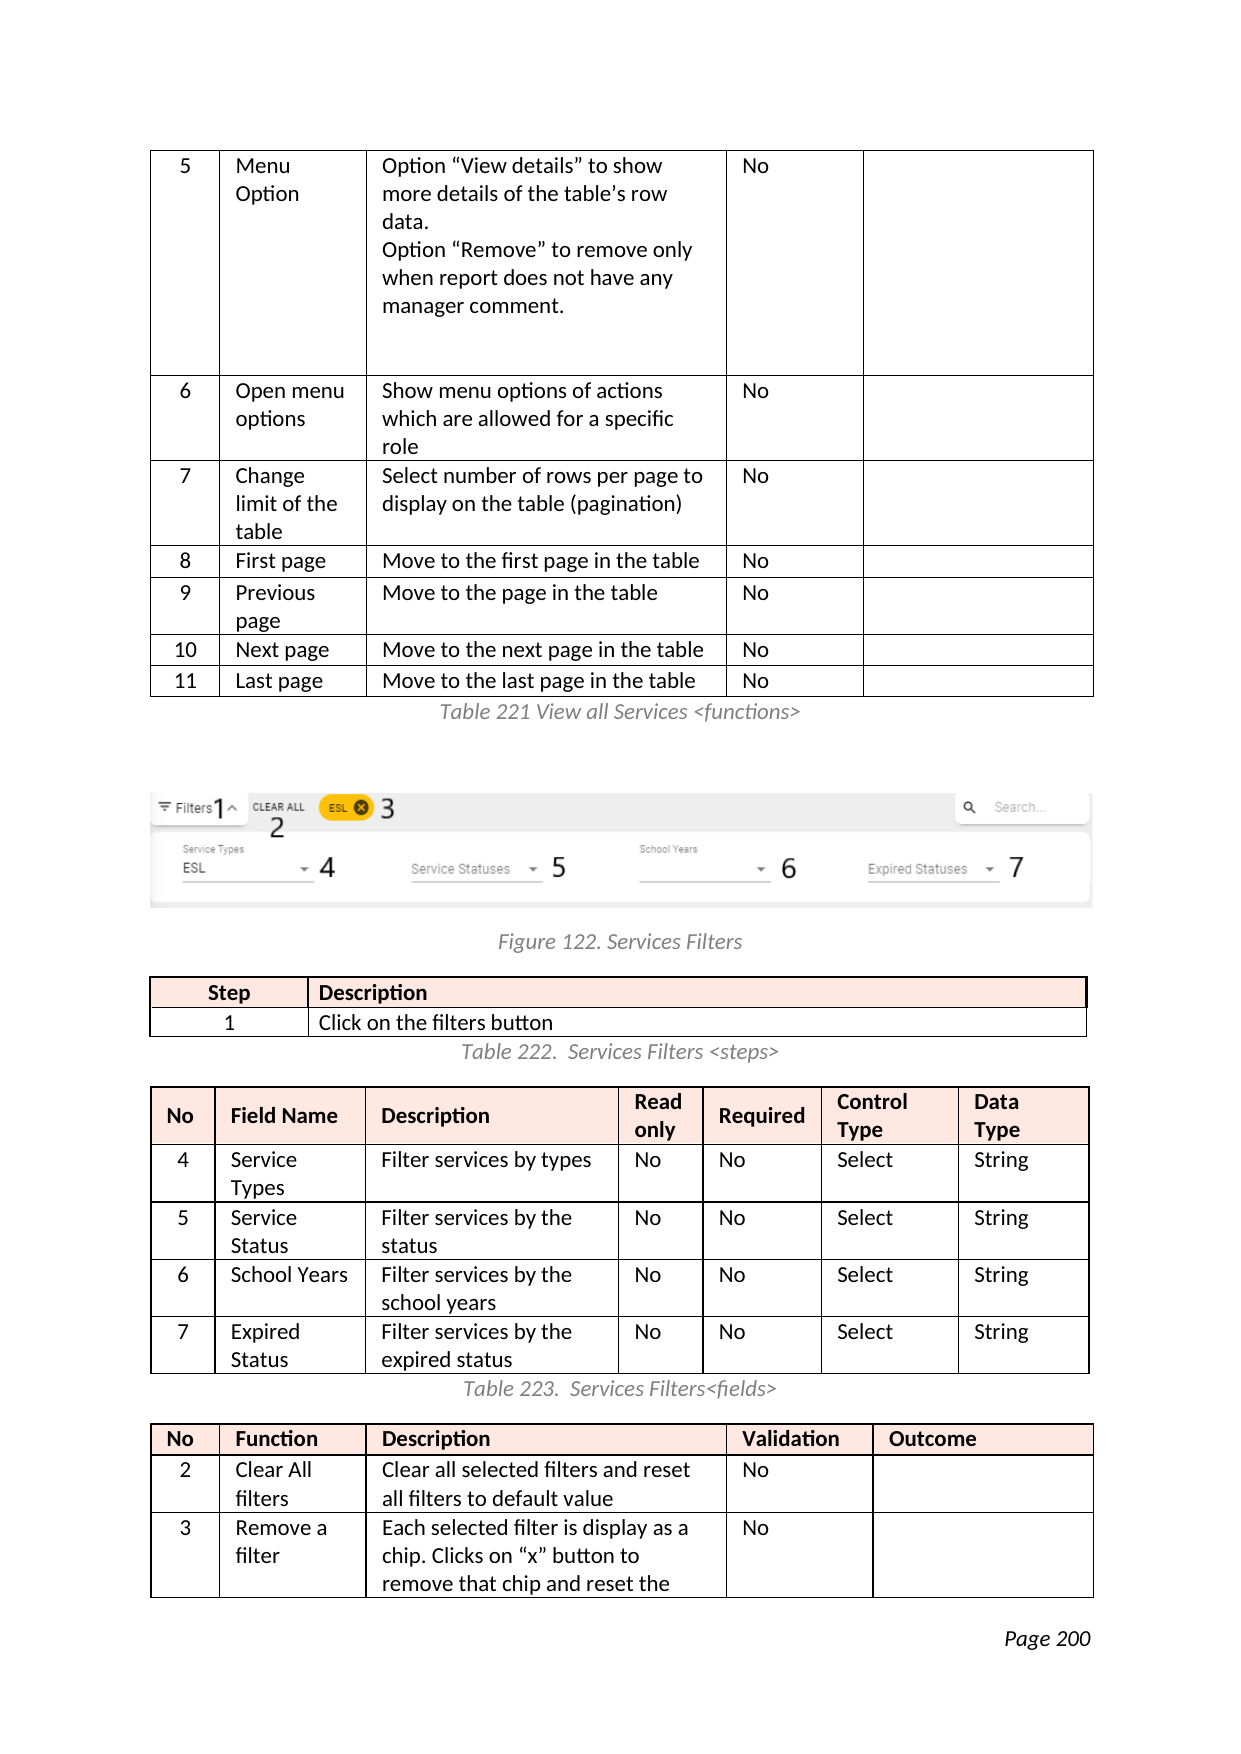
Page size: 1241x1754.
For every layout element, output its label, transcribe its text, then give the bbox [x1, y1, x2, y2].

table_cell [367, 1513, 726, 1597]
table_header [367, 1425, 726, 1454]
picture [150, 793, 1093, 908]
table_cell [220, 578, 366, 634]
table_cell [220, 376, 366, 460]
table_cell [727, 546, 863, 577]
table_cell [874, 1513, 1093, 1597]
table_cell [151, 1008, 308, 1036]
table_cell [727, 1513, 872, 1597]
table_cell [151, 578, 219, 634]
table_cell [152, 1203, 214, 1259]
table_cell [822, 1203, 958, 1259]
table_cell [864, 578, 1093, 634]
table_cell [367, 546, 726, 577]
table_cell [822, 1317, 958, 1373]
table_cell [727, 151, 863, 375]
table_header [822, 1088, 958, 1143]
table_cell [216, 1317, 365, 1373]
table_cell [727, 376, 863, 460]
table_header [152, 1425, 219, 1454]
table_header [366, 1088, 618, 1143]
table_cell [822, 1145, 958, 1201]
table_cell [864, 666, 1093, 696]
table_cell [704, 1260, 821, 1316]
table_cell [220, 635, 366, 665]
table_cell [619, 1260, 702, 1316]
text Table 223. Services Filters<fields> [150, 1374, 1093, 1402]
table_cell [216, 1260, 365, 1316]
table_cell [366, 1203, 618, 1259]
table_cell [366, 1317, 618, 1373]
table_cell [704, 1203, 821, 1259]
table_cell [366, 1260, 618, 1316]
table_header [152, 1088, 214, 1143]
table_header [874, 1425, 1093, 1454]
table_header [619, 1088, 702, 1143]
text Table 221 View all Services <functions> [150, 697, 1093, 725]
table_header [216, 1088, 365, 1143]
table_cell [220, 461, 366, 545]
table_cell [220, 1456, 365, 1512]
text Table 222. Services Filters <steps> [150, 1037, 1093, 1065]
text Figure 122. Services Filters [150, 927, 1093, 955]
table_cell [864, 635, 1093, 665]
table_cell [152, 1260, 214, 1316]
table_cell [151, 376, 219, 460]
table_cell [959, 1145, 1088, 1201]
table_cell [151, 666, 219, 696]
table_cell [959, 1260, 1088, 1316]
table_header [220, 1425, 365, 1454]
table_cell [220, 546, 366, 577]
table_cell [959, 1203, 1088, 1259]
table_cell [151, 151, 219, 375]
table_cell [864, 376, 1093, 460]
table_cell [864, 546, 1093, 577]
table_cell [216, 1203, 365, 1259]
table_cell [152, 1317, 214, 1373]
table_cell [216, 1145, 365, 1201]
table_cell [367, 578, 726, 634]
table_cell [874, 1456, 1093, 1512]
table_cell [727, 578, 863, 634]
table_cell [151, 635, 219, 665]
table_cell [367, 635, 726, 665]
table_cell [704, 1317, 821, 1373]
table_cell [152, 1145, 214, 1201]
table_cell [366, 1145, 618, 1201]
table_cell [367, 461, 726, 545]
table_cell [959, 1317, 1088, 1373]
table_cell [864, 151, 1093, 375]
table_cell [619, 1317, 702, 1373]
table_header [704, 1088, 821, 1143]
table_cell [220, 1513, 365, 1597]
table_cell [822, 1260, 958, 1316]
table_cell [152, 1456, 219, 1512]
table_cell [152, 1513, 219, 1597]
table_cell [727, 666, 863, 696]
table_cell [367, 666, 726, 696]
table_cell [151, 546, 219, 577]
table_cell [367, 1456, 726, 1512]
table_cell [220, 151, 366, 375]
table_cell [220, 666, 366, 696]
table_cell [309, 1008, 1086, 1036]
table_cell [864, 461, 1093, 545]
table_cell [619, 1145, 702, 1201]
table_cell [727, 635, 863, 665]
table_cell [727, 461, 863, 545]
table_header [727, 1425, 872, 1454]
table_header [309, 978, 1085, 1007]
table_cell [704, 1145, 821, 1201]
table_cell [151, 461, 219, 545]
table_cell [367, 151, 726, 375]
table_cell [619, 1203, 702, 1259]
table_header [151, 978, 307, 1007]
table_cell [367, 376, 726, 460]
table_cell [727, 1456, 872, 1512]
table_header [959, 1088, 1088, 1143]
